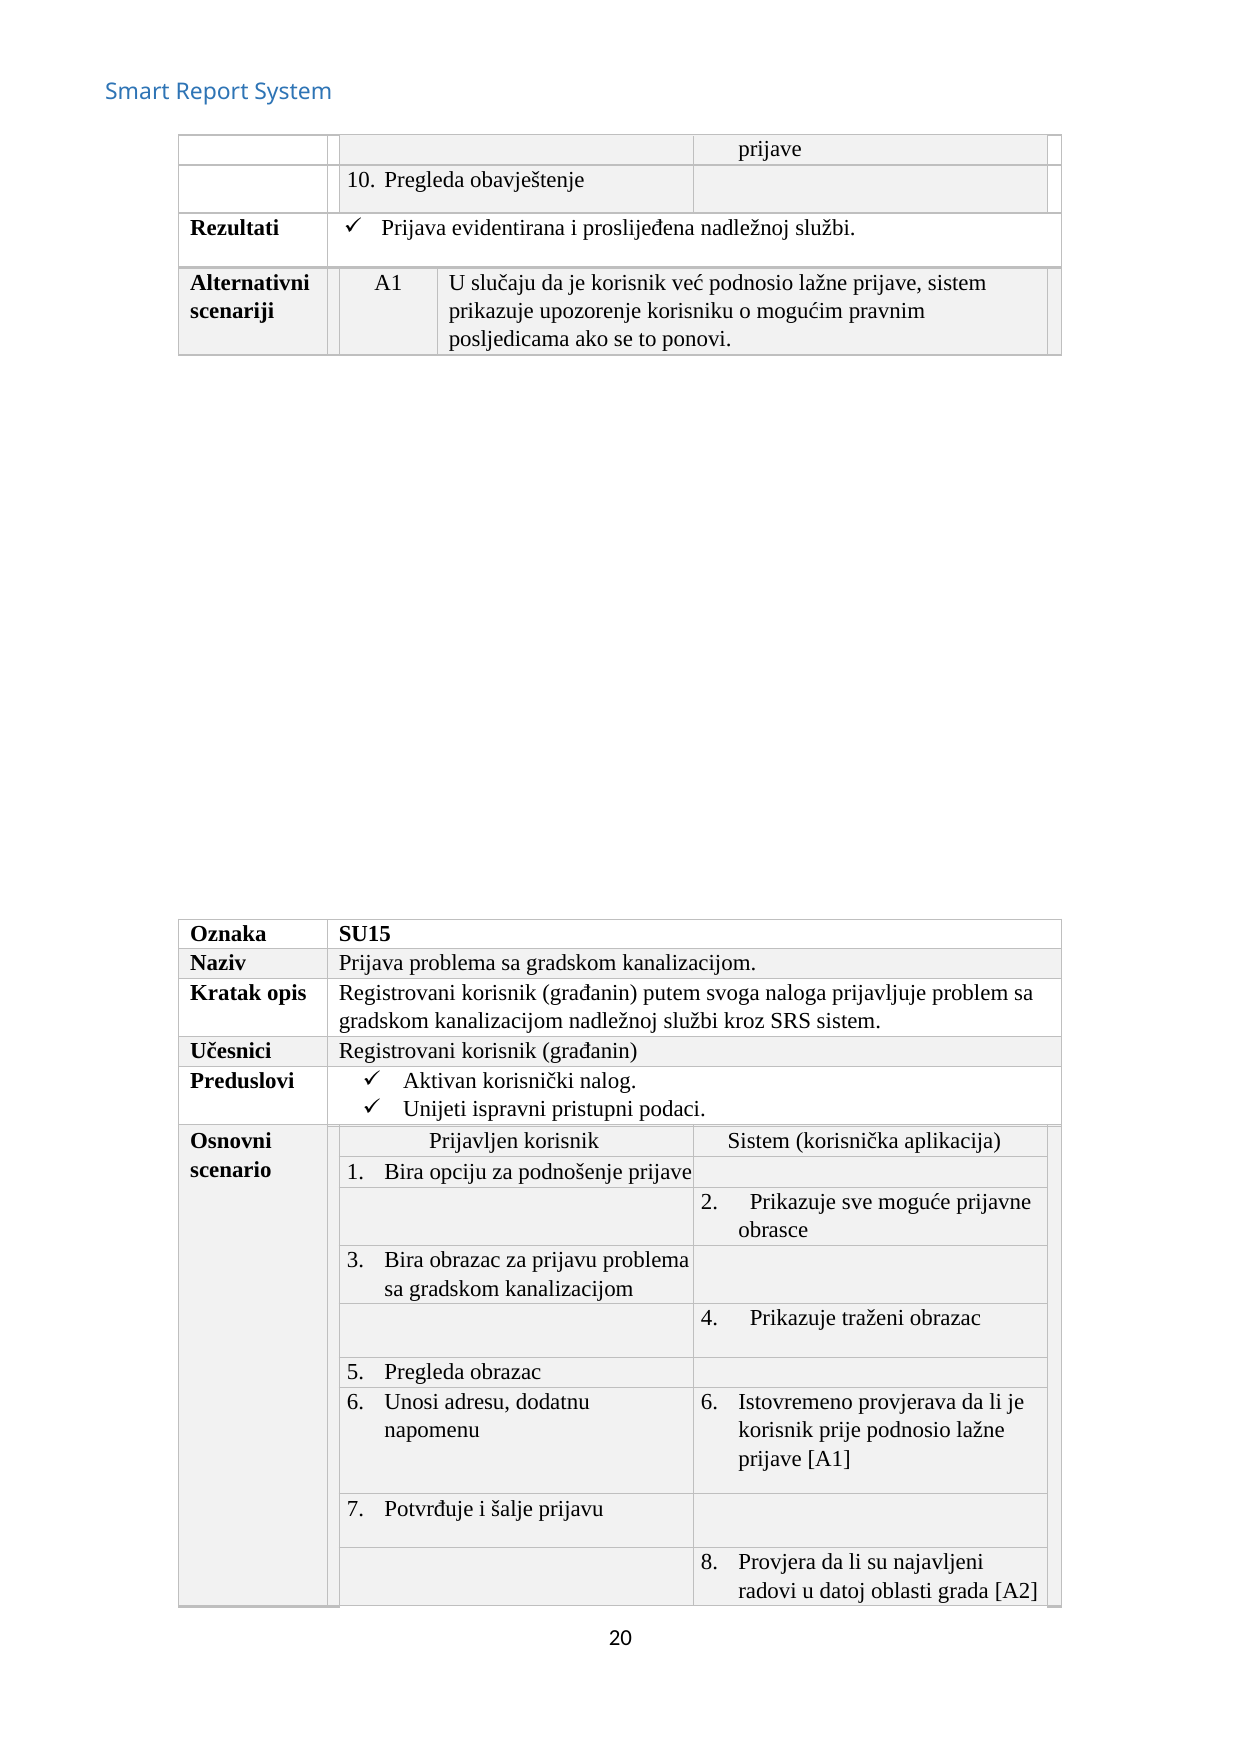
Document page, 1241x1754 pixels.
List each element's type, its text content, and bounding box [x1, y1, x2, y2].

table_cell Pregleda obrazac [340, 1358, 693, 1387]
table_header SU15 [328, 920, 1061, 948]
table_cell Prikazuje traženi obrazac [694, 1304, 1047, 1357]
table_cell Rezultati [179, 214, 327, 266]
table_cell Unosi adresu, dodatnu napomenu [340, 1388, 693, 1493]
table_cell [1048, 166, 1061, 212]
table_cell Prijavljen korisnik [340, 1127, 693, 1156]
table_cell Pregleda obavještenje [340, 166, 693, 212]
table_cell U slučaju da je korisnik već podnosio lažne prijave, sistem prikazuje upozorenje korisniku o mogućim pravnim posljedicama ako se to ponovi. [438, 269, 1047, 354]
table_cell Provjera da li su najavljeni radovi u datoj oblasti grada [A2] [694, 1548, 1047, 1605]
table_cell [328, 1127, 339, 1605]
table_cell [328, 269, 339, 354]
table_cell [694, 1358, 1047, 1387]
table_cell [179, 166, 327, 212]
table_cell [340, 1188, 693, 1245]
table_cell Registrovani korisnik (građanin) [328, 1037, 1061, 1066]
table_cell A1 [340, 269, 437, 354]
table_cell Sistem (korisnička aplikacija) [694, 1127, 1047, 1156]
table_cell [1048, 269, 1061, 354]
table_cell Prijava evidentirana i proslijeđena nadležnoj službi. [339, 214, 1061, 266]
table_cell Kratak opis [179, 979, 327, 1036]
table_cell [693, 135, 1047, 164]
table_cell Prijava problema sa gradskom kanalizacijom. [328, 949, 1061, 978]
table_cell [328, 214, 339, 266]
table_cell [694, 1246, 1047, 1303]
table_cell Bira opciju za podnošenje prijave [340, 1157, 693, 1187]
table_cell [340, 1304, 693, 1357]
table_cell Preduslovi [179, 1067, 327, 1124]
table_cell [340, 1548, 693, 1605]
table_cell [694, 1494, 1047, 1547]
table_cell [340, 135, 693, 164]
table_cell Aktivan korisnički nalog. Unijeti ispravni pristupni podaci. [328, 1067, 1061, 1124]
table_cell Istovremeno provjerava da li je korisnik prije podnosio lažne prijave [A1] [694, 1388, 1047, 1493]
table_cell [1048, 1127, 1061, 1605]
table_cell Prikazuje sve moguće prijavne obrasce [694, 1188, 1047, 1245]
table_cell [694, 1157, 1047, 1187]
table_cell [328, 166, 339, 212]
table_cell Potvrđuje i šalje prijavu [340, 1494, 693, 1547]
table_cell Alternativni scenariji [179, 269, 327, 354]
table_cell Bira obrazac za prijavu problema sa gradskom kanalizacijom [340, 1246, 693, 1303]
table_cell Osnovni scenario [179, 1125, 327, 1605]
table_header Oznaka [179, 920, 327, 948]
table_cell Učesnici [179, 1037, 327, 1066]
table_cell Naziv [179, 949, 327, 978]
table_cell Registrovani korisnik (građanin) putem svoga naloga prijavljuje problem sa gradskom kanalizacijom nadležnoj službi kroz SRS sistem. [328, 979, 1061, 1036]
table_cell [694, 166, 1047, 212]
